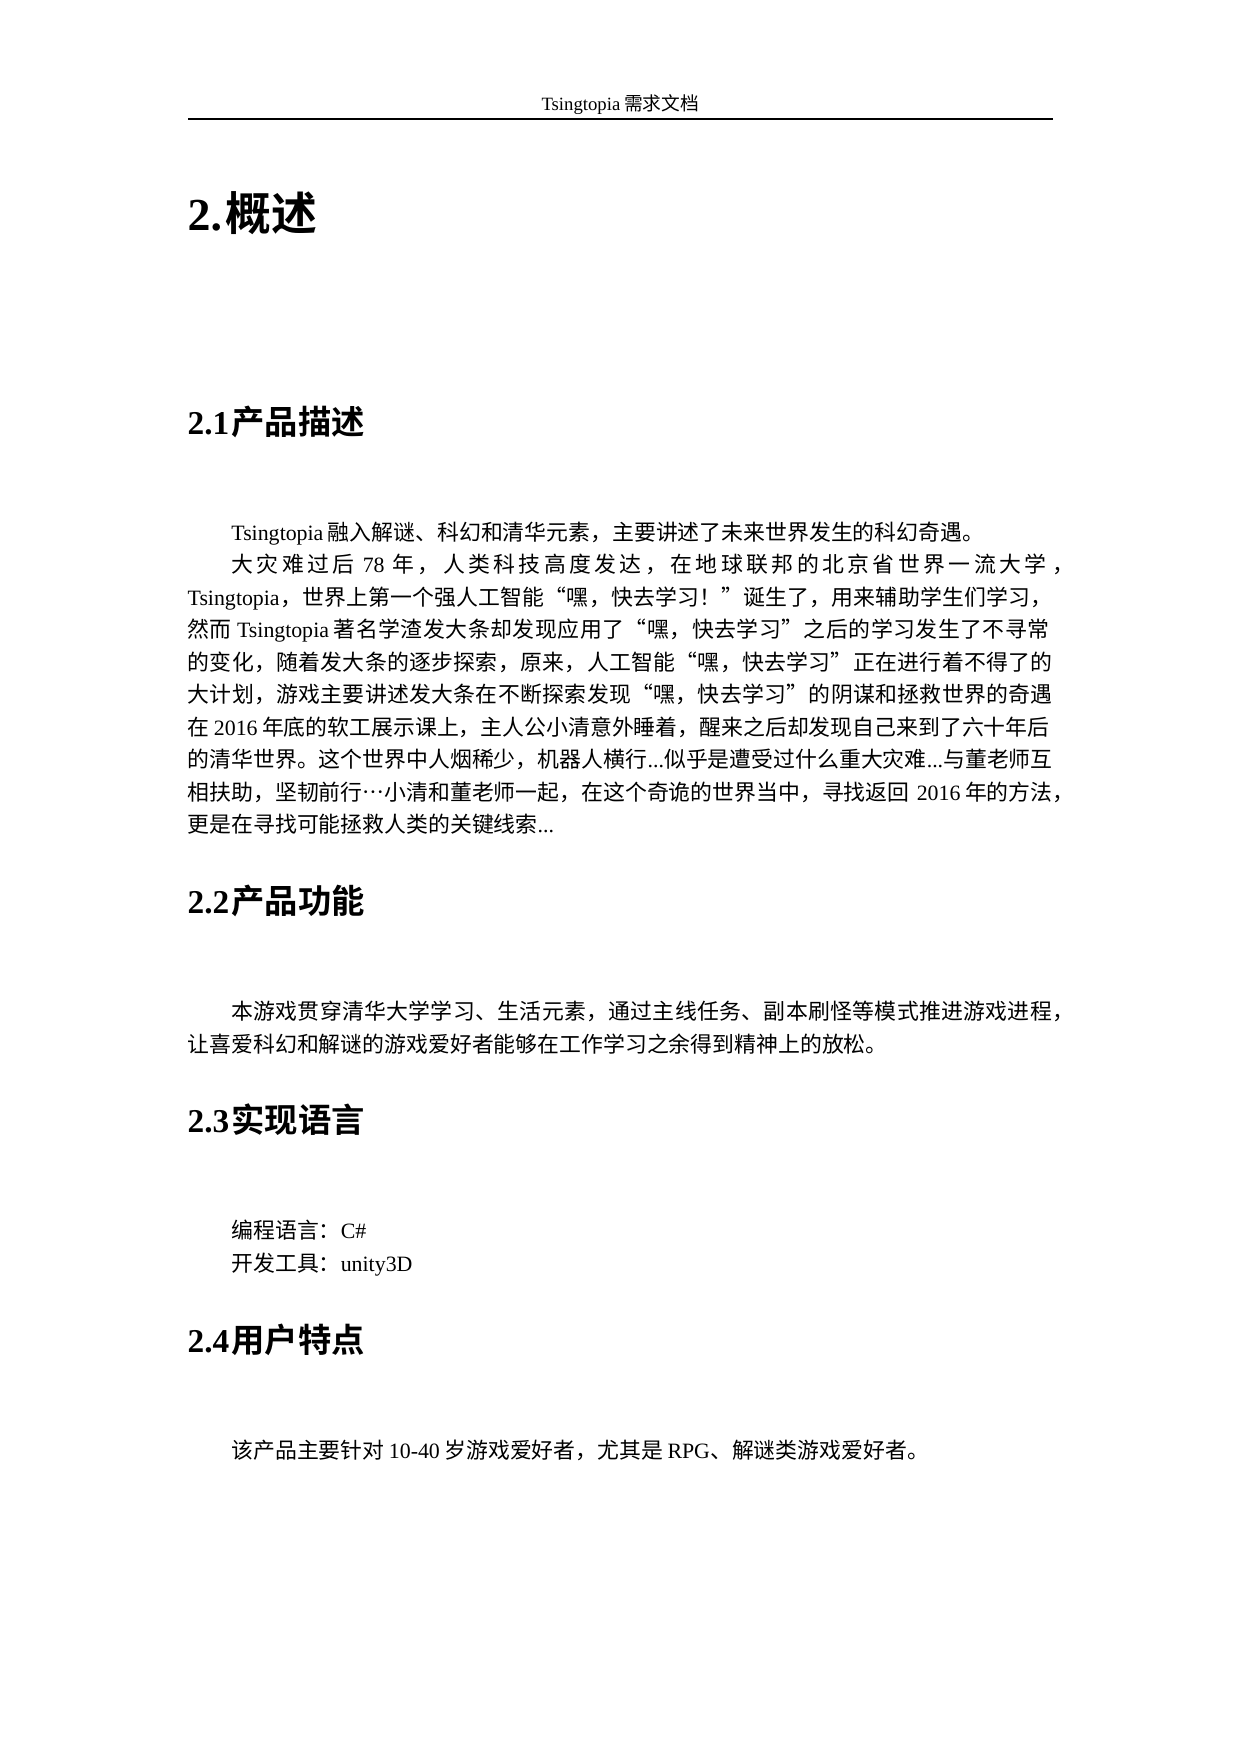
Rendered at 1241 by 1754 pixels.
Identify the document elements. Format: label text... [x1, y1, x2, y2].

subtitle 产品功能 [187, 867, 1053, 932]
subtitle 实现语言 [187, 1086, 1053, 1151]
text 本游戏贯穿清华大学学习、生活元素，通过主线任务、副本刷怪等模式推进游戏进程，让喜爱科幻和解谜的游戏爱好者能够在工作学习之余得到精神上的放松。 [187, 994, 1053, 1059]
text 开发工具：unity3D [231, 1246, 1053, 1278]
subtitle 用户特点 [187, 1305, 1053, 1370]
text 编程语言：C# [231, 1213, 1053, 1246]
text 大灾难过后78年，人类科技高度发达，在地球联邦的北京省世界一流大学，Tsingtopia，世界上第一个强人工智能“嘿，快去学习！”诞生了，用来辅助学生们学习，然而Tsingtopia著名学渣发大条却发现应用了“嘿，快去学习”之后的学习发生了不寻常的变化，随着发大条的逐步探索，原来，人工智能“嘿，快去学习”正在进行着不得了的大计划，游戏主要讲述发大条在不断探索发现“嘿，快去学习”的阴谋和拯救世界的奇遇。在2016年底的软工展示课上，主人公小清意外睡着，醒来之后却发现自己来到了六十年后的清华世界。这个世界中人烟稀少，机器人横行...似乎是遭受过什么重大灾难...与董老师互相扶助，坚韧前行…小清和董老师一起，在这个奇诡的世界当中，寻找返回2016年的方法，更是在寻找可能拯救人类的关键线索... [187, 547, 1053, 839]
subtitle 产品描述 [187, 387, 1053, 452]
text 该产品主要针对10-40岁游戏爱好者，尤其是RPG、解谜类游戏爱好者。 [231, 1432, 1053, 1465]
text Tsingtopia融入解谜、科幻和清华元素，主要讲述了未来世界发生的科幻奇遇。 [187, 514, 1053, 547]
subtitle 概述 [187, 162, 1053, 259]
